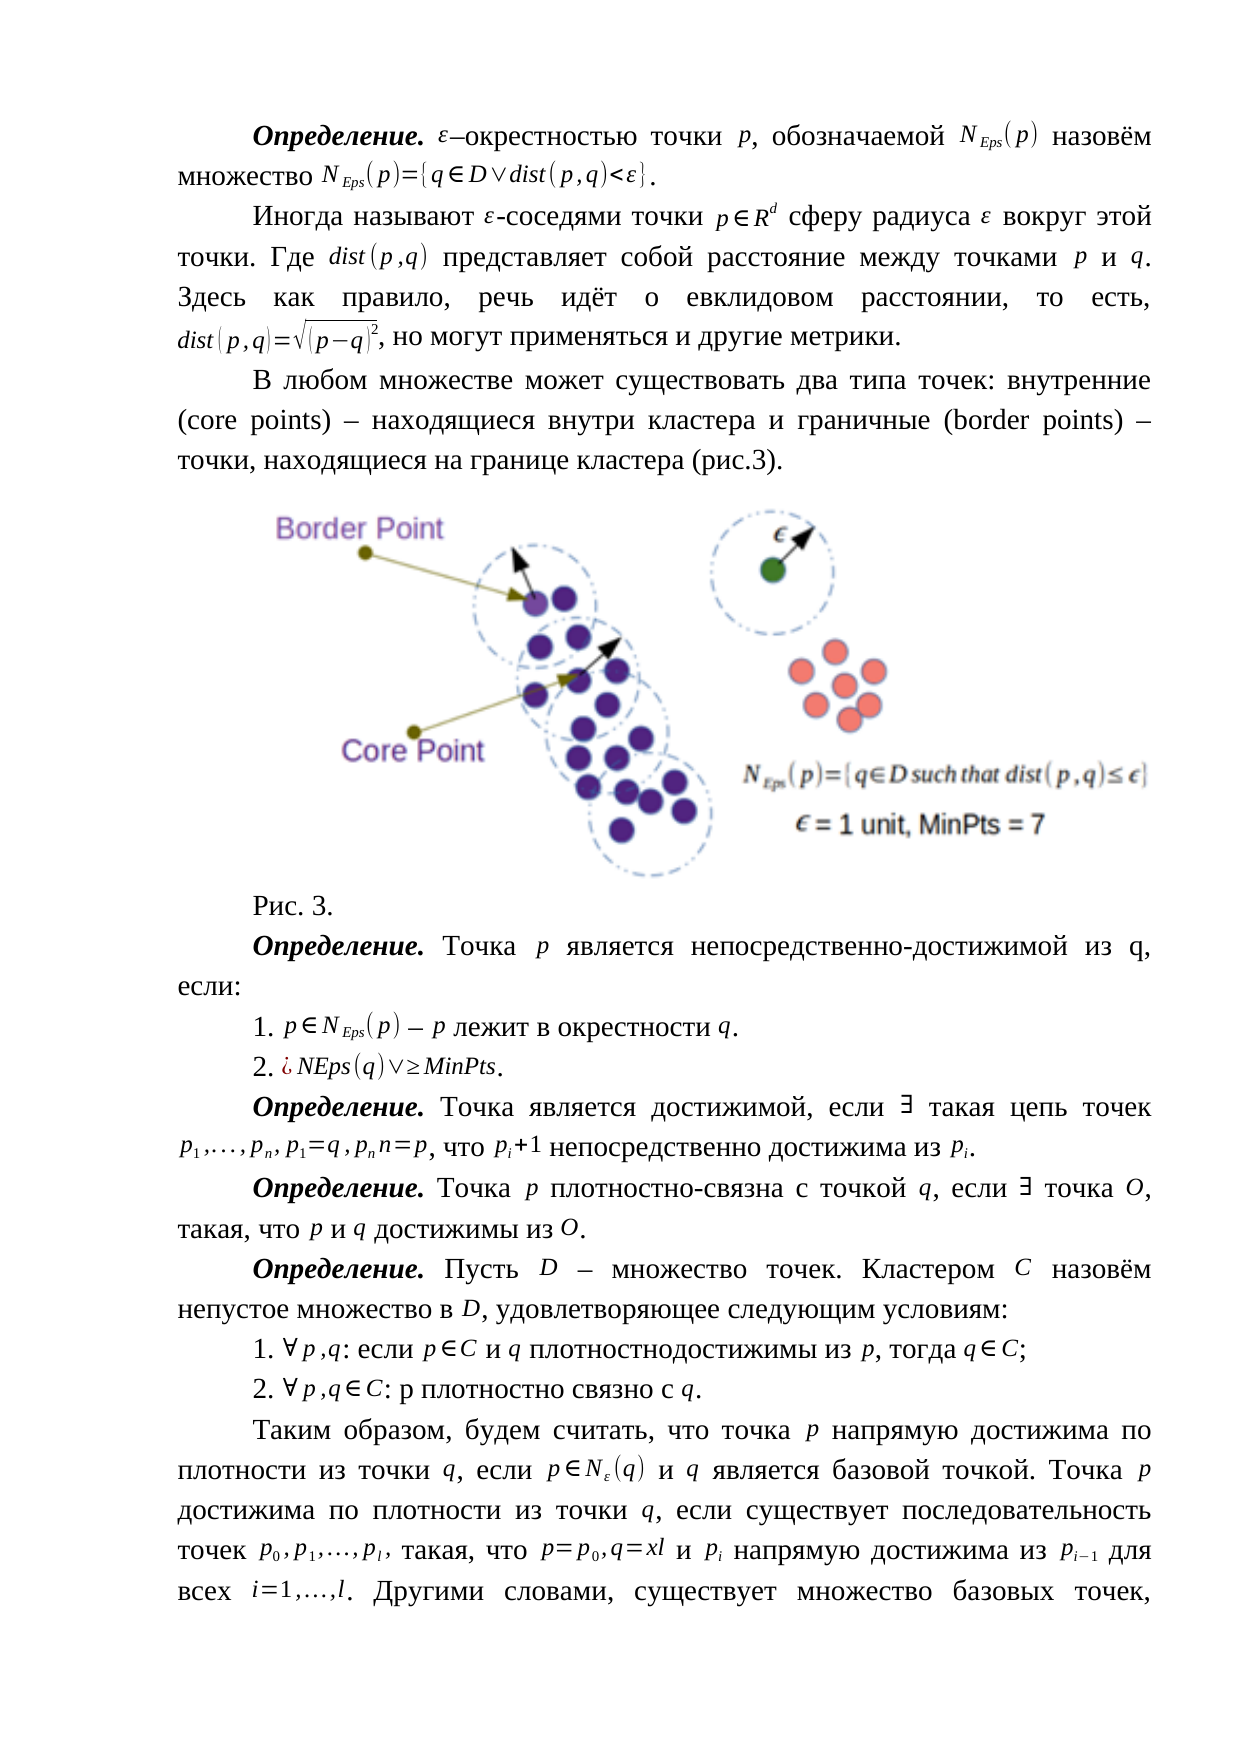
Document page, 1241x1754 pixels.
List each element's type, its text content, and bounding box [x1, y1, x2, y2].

picture [252, 482, 1182, 883]
text Определение. Точка является непосредственно-достижимой из q, если: [177, 928, 1152, 1002]
text Иногда называют -соседями точки сферу радиуса вокруг этой точки. Где представляет собой расстояние между точками и . Здесь как правило, речь идёт о евклидовом расстоянии, то есть, , но могут применяться и другие метрики. [177, 198, 1152, 355]
text 2. : p плотностно связно с . [177, 1372, 1152, 1405]
text 2. . [177, 1049, 1152, 1082]
text Определение. Точка плотностно-связна с точкой , если точка , такая, что и достижимы из . [177, 1171, 1152, 1244]
text 1. – лежит в окрестности . [177, 1009, 1152, 1042]
text Определение. –окрестностью точки , обозначаемой назовём множество . [177, 118, 1152, 192]
text Определение. Пусть – множество точек. Кластером назовём непустое множество в , удовлетворяющее следующим условиям: [177, 1251, 1152, 1325]
text Рис. 3. [177, 888, 1152, 922]
text В любом множестве может существовать два типа точек: внутренние (core points) – находящиеся внутри кластера и граничные (border points) – точки, находящиеся на границе кластера (рис.3). [177, 362, 1152, 476]
text Определение. Точка является достижимой, если такая цепь точек , что непосредственно достижима из . [177, 1089, 1152, 1164]
text 1. : если и плотностнодостижимы из , тогда ; [177, 1331, 1152, 1365]
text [177, 1412, 1152, 1606]
